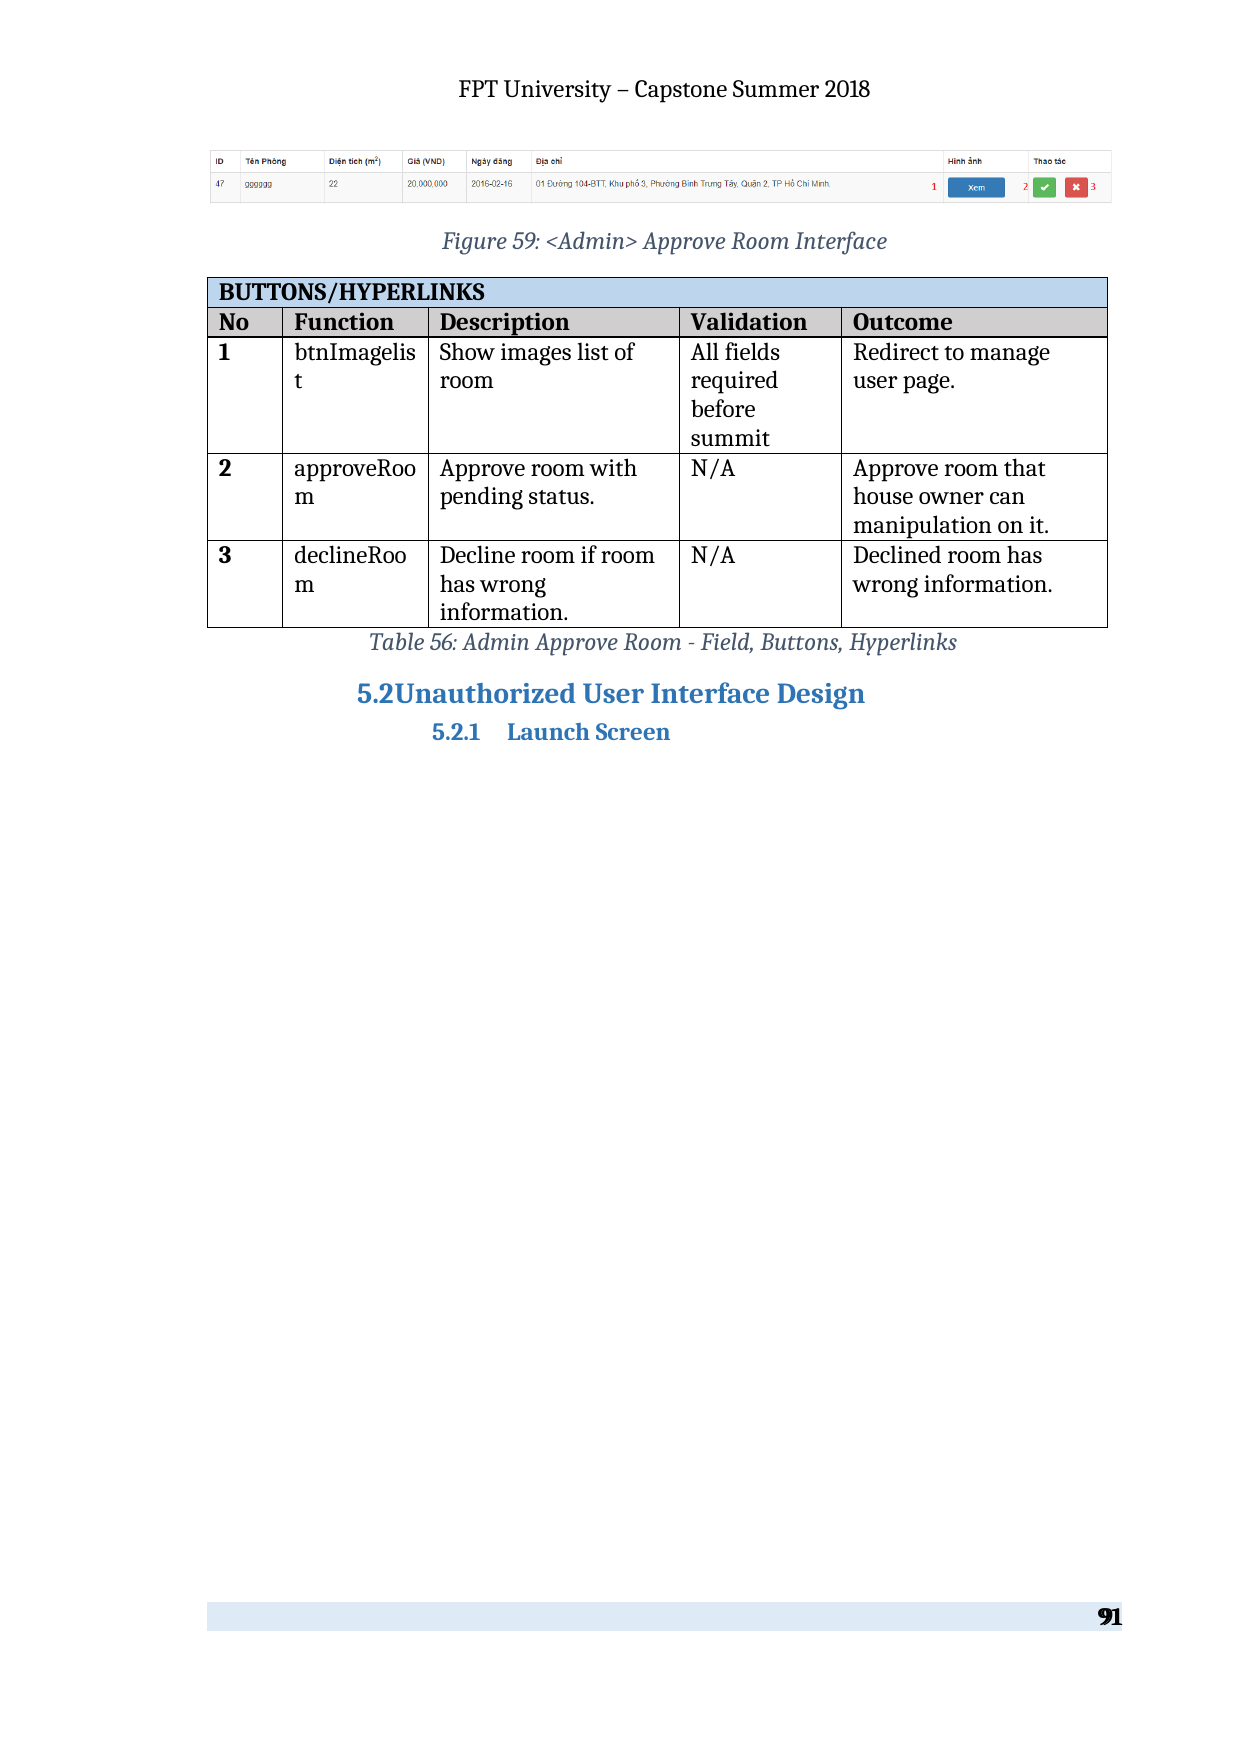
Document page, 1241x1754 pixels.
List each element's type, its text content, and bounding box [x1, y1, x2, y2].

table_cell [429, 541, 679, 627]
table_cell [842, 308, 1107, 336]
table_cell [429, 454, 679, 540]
text Table 56: Admin Approve Room - Field, Buttons, Hyperlinks [207, 628, 1122, 657]
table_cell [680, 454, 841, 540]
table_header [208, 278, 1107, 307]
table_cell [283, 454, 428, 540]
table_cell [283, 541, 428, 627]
text Figure 59: <Admin> Approve Room Interface [207, 227, 1122, 256]
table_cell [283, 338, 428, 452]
picture [206, 147, 1123, 209]
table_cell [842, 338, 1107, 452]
subtitle Unauthorized User Interface Design [357, 678, 1122, 711]
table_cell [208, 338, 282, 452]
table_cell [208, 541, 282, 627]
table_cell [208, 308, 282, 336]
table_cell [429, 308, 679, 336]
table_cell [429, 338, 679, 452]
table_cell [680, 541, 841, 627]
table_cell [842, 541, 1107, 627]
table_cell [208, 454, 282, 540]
subtitle Launch Screen [432, 718, 1122, 747]
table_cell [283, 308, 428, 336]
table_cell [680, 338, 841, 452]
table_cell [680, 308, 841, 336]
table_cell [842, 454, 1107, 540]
